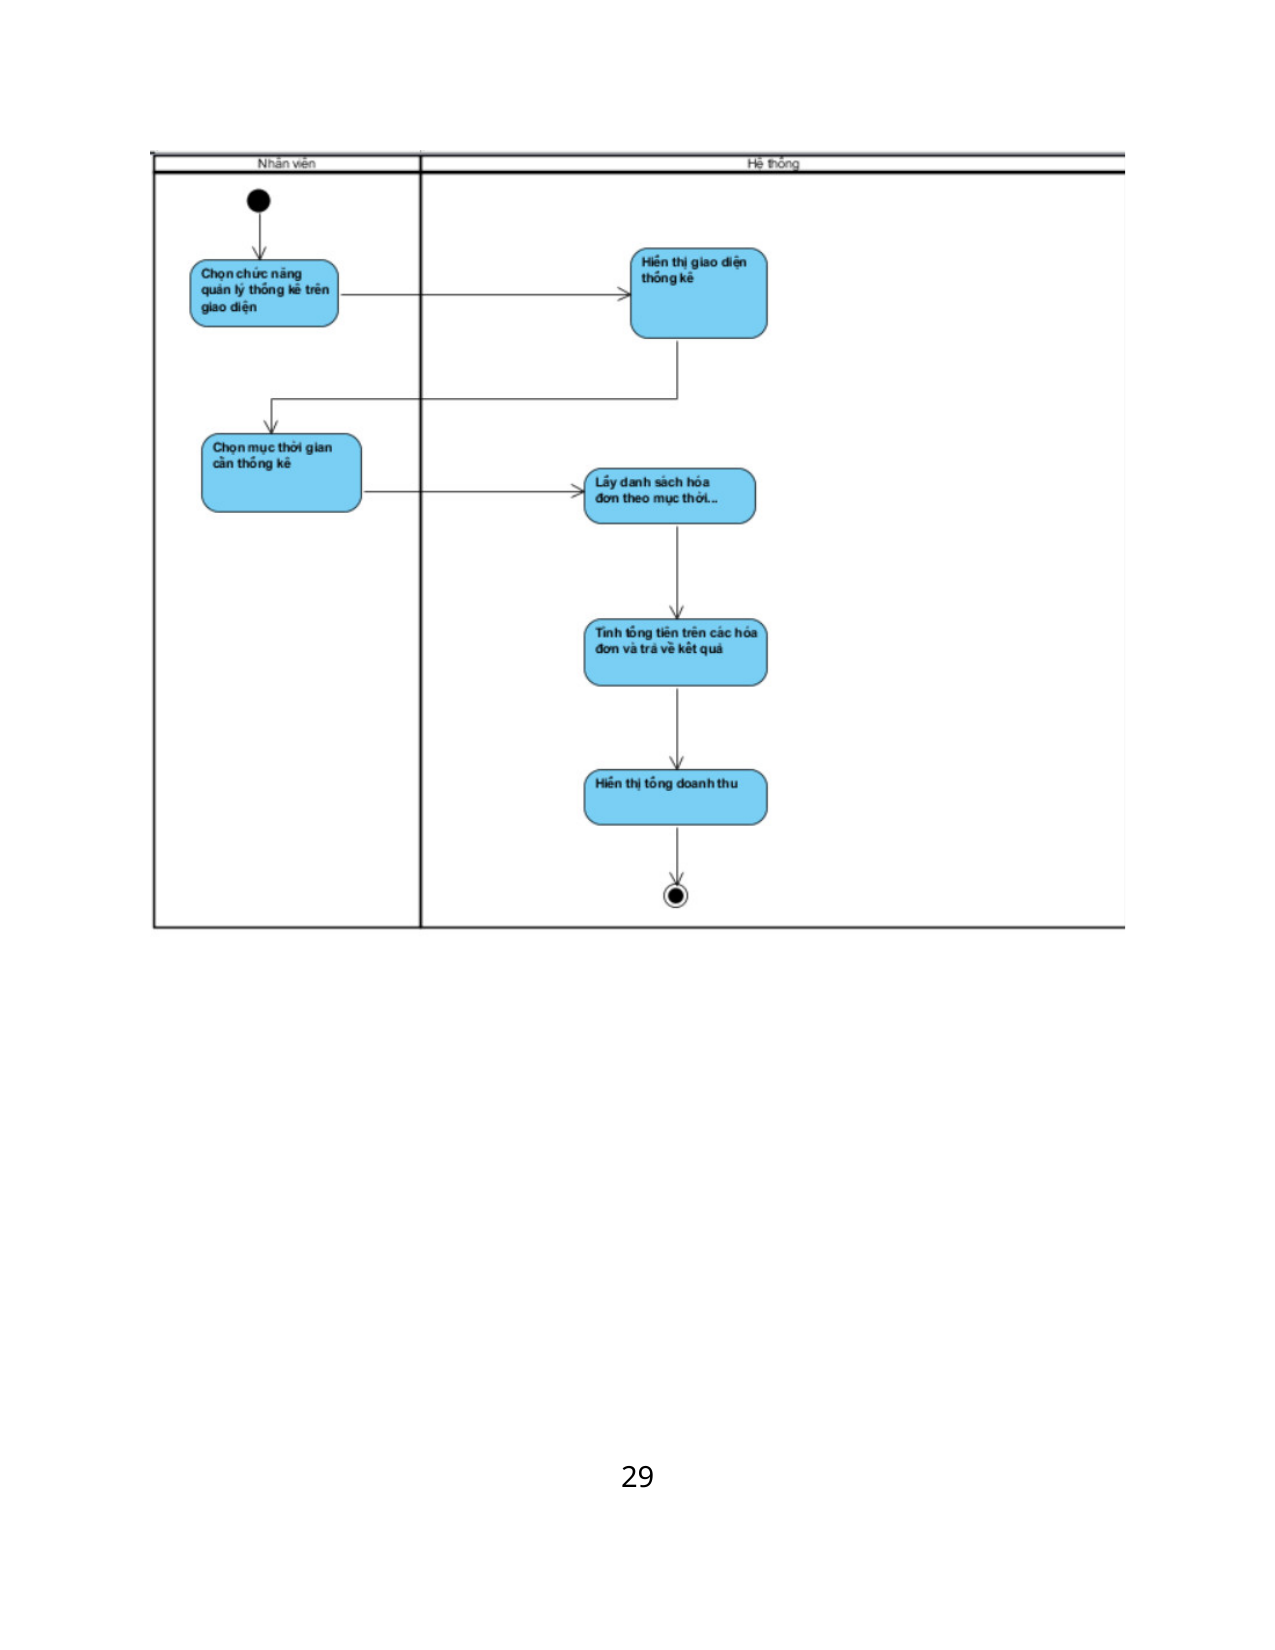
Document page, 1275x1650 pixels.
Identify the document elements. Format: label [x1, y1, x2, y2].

picture [150, 150, 1125, 937]
